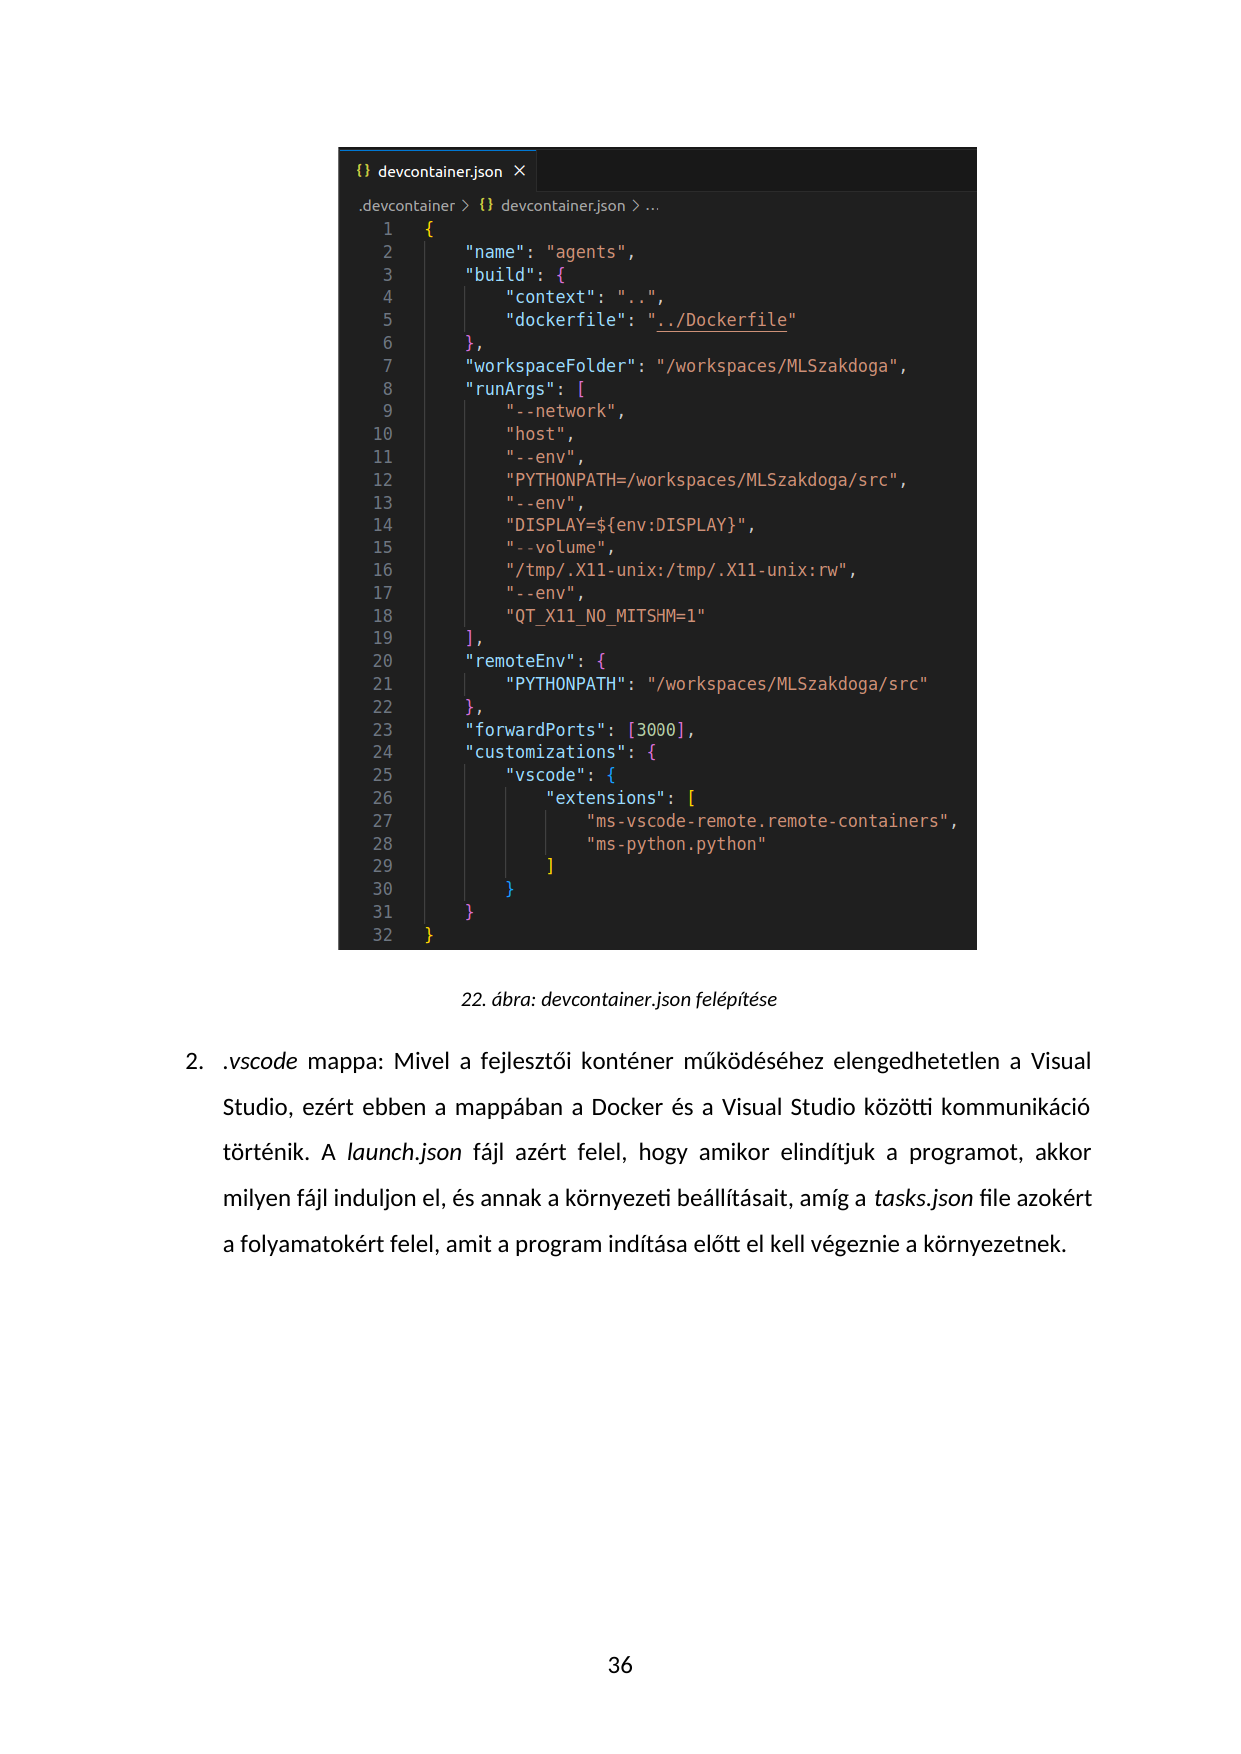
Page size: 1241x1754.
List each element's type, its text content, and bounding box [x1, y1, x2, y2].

list .vscode mappa: Mivel a fejlesztői konténer működéséhez elengedhetetlen a Visual Studio, ezért ebben a mappában a Docker és a Visual Studio közötti kommunikáció történik. A launch.json fájl azért felel, hogy amikor elindítjuk a programot, akkor milyen fájl induljon el, és annak a környezeti beállításait, amíg a tasks.json file azokért a folyamatokért felel, amit a program indítása előtt el kell végeznie a környezetnek. [185, 1045, 1092, 1258]
text 22. ábra: devcontainer.json felépítése [148, 986, 1092, 1011]
picture [338, 147, 977, 950]
